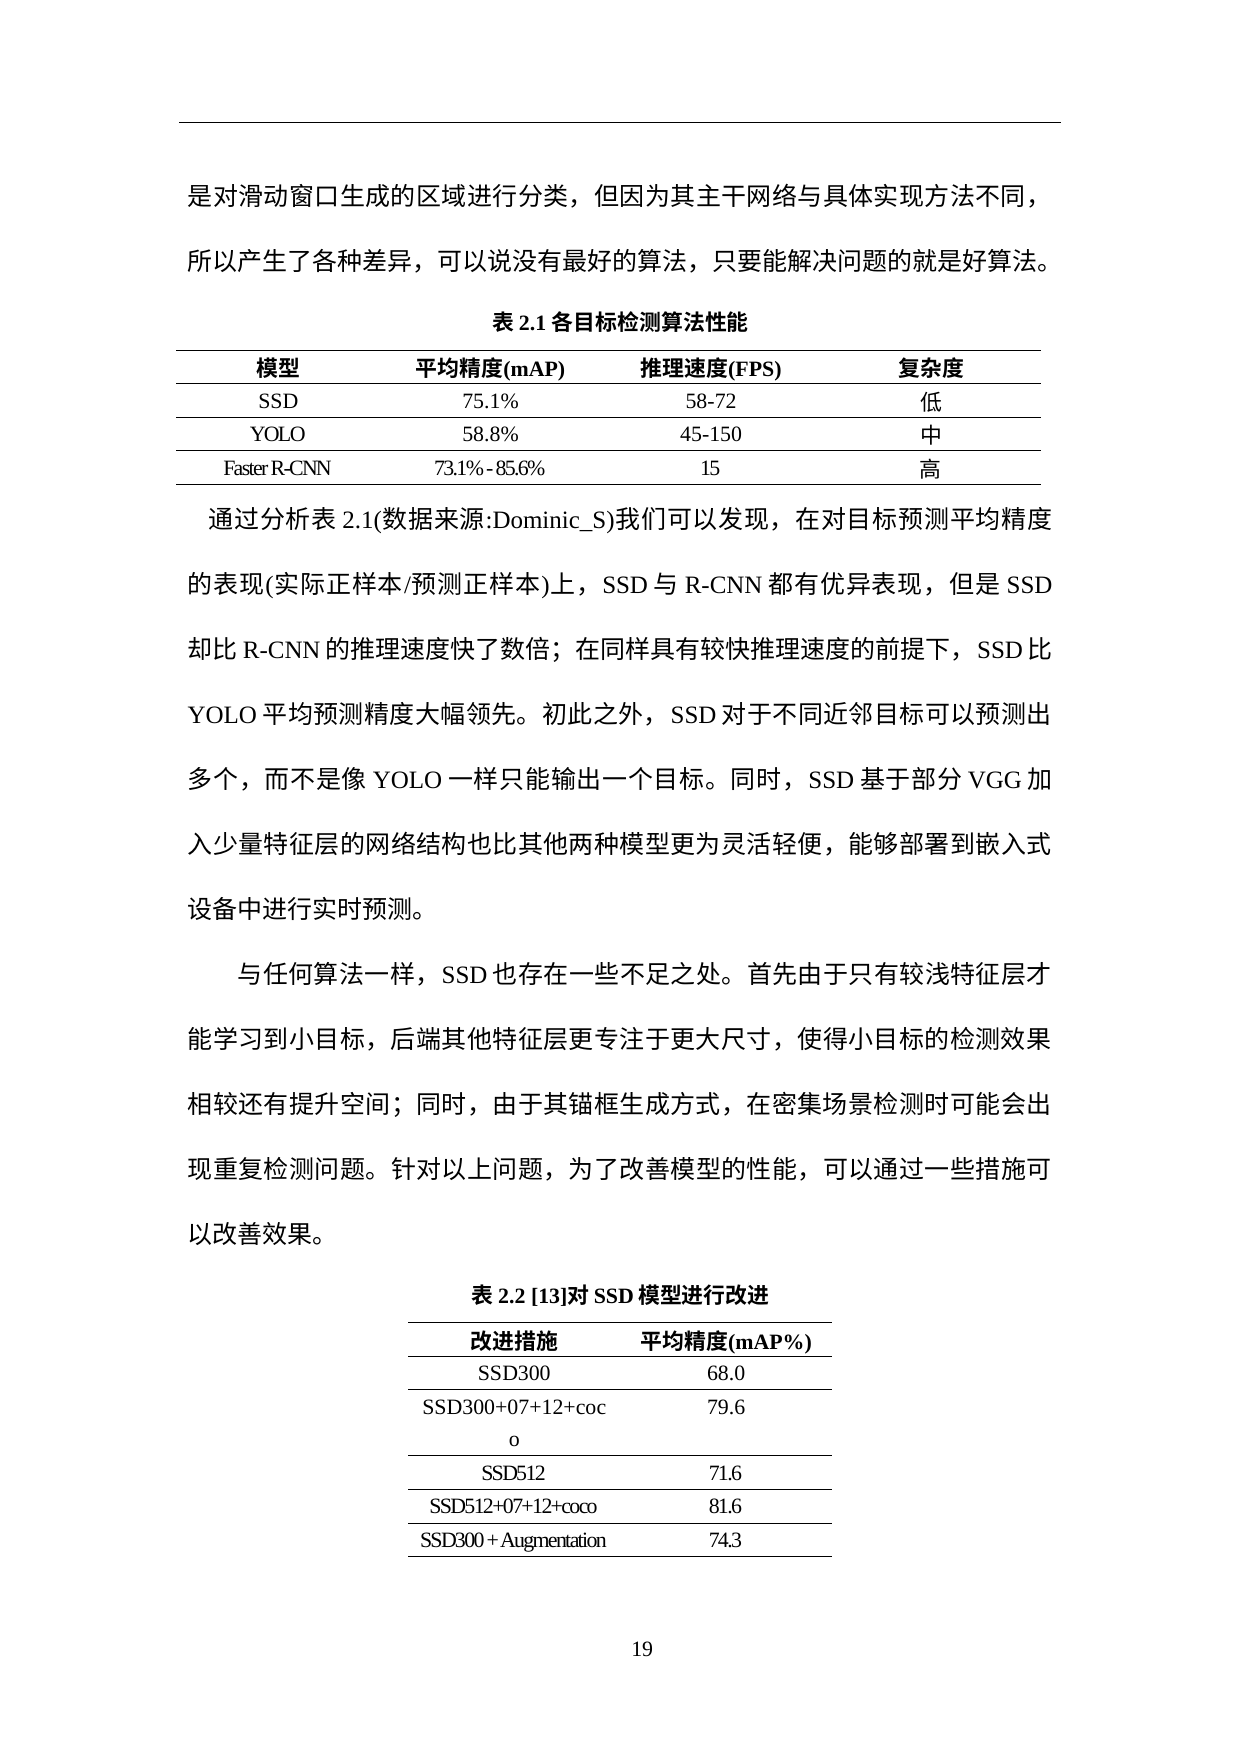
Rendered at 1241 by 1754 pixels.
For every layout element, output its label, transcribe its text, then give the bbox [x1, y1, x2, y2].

table_cell 71.6 [620, 1456, 832, 1489]
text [187, 162, 1053, 292]
table_cell 74.3 [620, 1524, 832, 1556]
table_header 平均精度(mAP) [380, 351, 601, 383]
table_cell 58.8% [380, 418, 601, 450]
table_cell 81.6 [620, 1490, 832, 1522]
text 与任何算法一样，SSD也存在一些不足之处。首先由于只有较浅特征层才能学习到小目标，后端其他特征层更专注于更大尺寸，使得小目标的检测效果相较还有提升空间；同时，由于其锚框生成方式，在密集场景检测时可能会出现重复检测问题。针对以上问题，为了改善模型的性能，可以通过一些措施可以改善效果。 [187, 940, 1053, 1265]
text 表 2.2 [13]对SSD模型进行改进 [187, 1277, 1053, 1310]
table_cell SSD [176, 384, 380, 417]
table_cell SSD512 [408, 1456, 620, 1489]
table_cell 79.6 [620, 1390, 832, 1455]
table_header 推理速度(FPS) [601, 351, 821, 383]
table_cell YOLO [176, 418, 380, 450]
table_cell Faster R-CNN [176, 451, 380, 484]
table_cell SSD300 [408, 1357, 620, 1389]
table_cell 58-72 [601, 384, 821, 417]
table_cell 73.1% - 85.6% [380, 451, 601, 484]
table_cell 45-150 [601, 418, 821, 450]
table_cell 68.0 [620, 1357, 832, 1389]
table_header 改进措施 [408, 1323, 620, 1356]
table_cell 中 [821, 418, 1041, 450]
table_cell 低 [821, 384, 1041, 417]
table_cell 高 [821, 451, 1041, 484]
text 表 2.1 各目标检测算法性能 [187, 304, 1053, 337]
table_cell SSD300 + Augmentation [408, 1524, 620, 1556]
table_header 平均精度(mAP%) [620, 1323, 832, 1356]
table_header 模型 [176, 351, 380, 383]
table_cell 75.1% [380, 384, 601, 417]
text 通过分析表2.1(数据来源:Dominic_S)我们可以发现，在对目标预测平均精度的表现(实际正样本/预测正样本)上，SSD与R-CNN都有优异表现，但是SSD却比R-CNN的推理速度快了数倍；在同样具有较快推理速度的前提下，SSD比YOLO平均预测精度大幅领先。初此之外，SSD对于不同近邻目标可以预测出多个，而不是像YOLO一样只能输出一个目标。同时，SSD基于部分VGG加入少量特征层的网络结构也比其他两种模型更为灵活轻便，能够部署到嵌入式设备中进行实时预测。 [187, 485, 1053, 940]
table_cell 15 [601, 451, 821, 484]
table_cell SSD512+07+12+coco [408, 1490, 620, 1522]
table_cell SSD300+07+12+coco [408, 1390, 620, 1455]
table_header 复杂度 [821, 351, 1041, 383]
